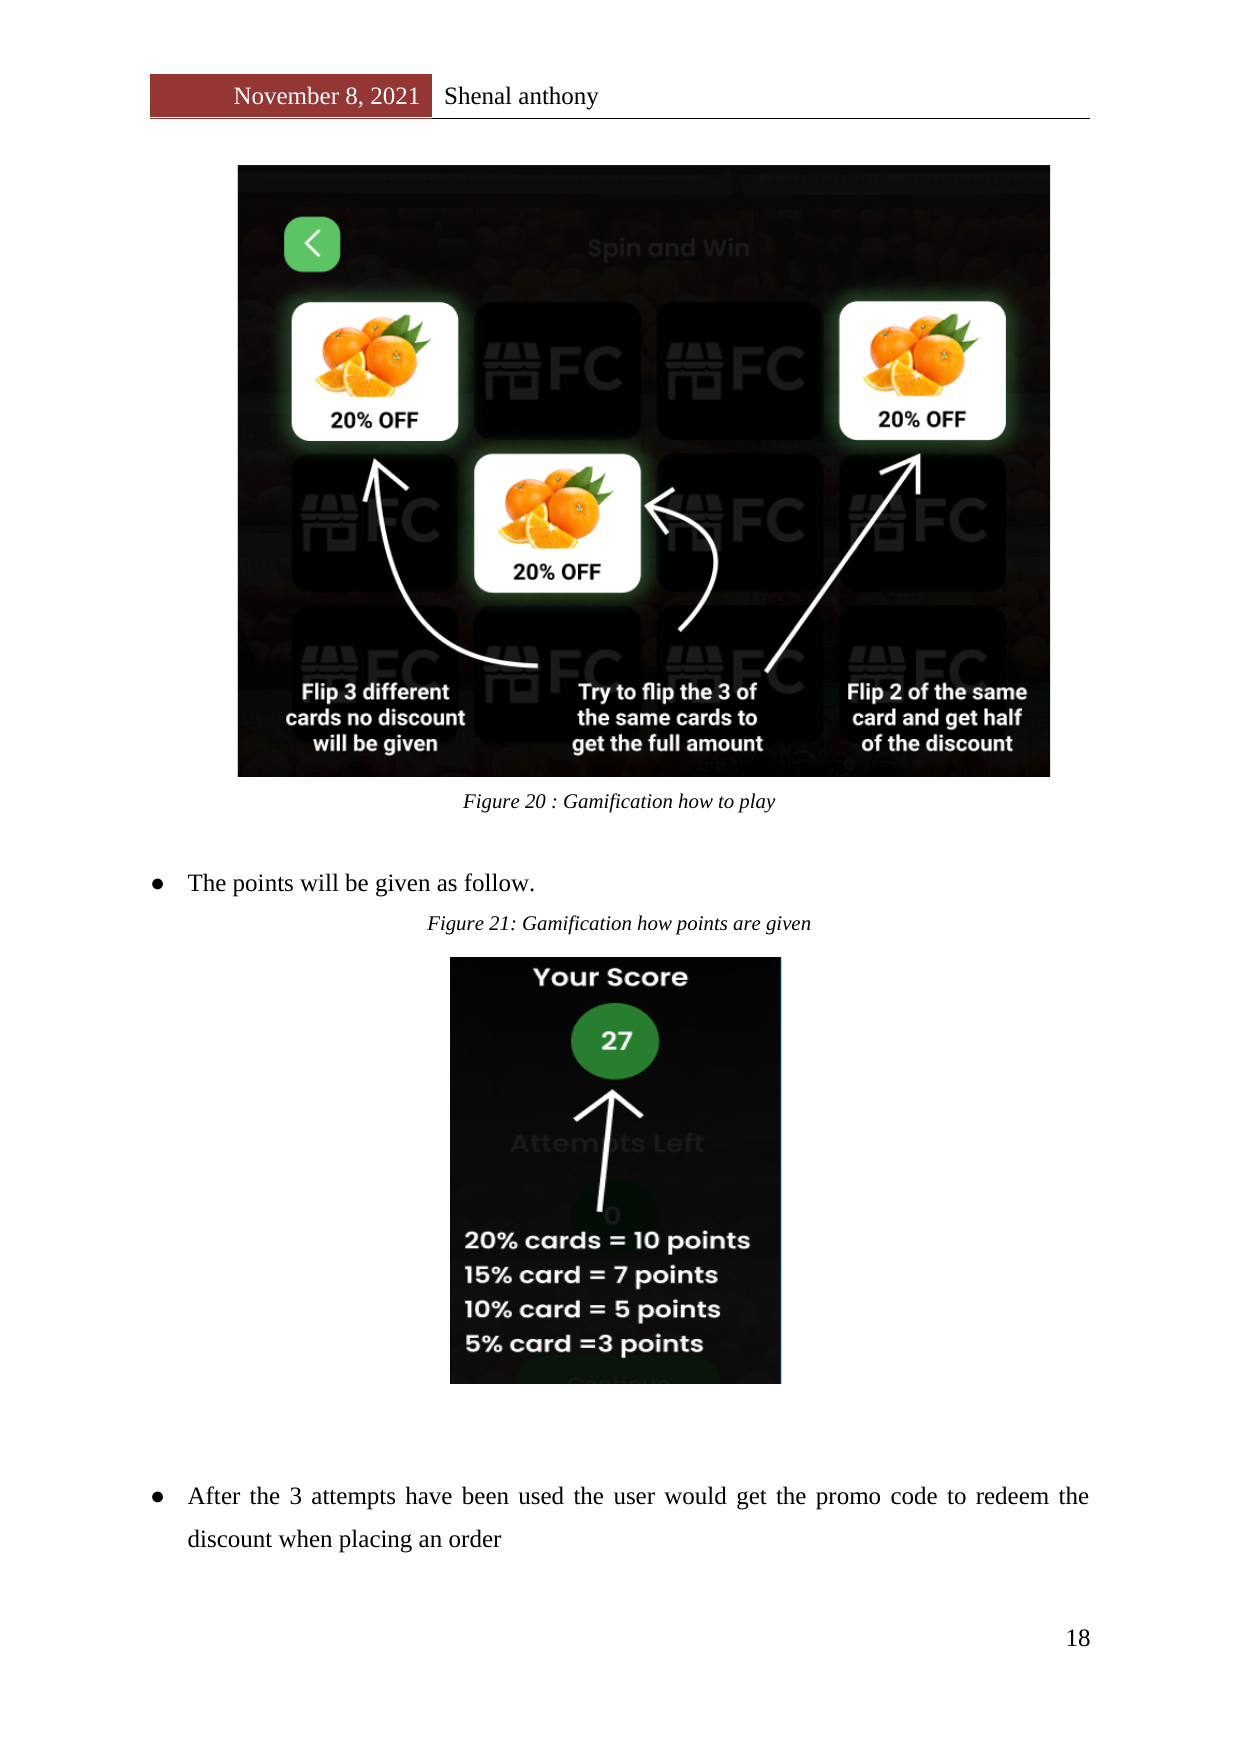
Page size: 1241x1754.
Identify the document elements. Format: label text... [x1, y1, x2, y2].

picture [237, 165, 1050, 777]
list After the 3 attempts have been used the user would get the promo code to redeem the discount when placing an order [150, 1481, 1090, 1553]
picture [450, 957, 782, 1384]
list The points will be given as follow. [150, 868, 1090, 897]
text Figure 21: Gamification how points are given [150, 911, 1090, 935]
